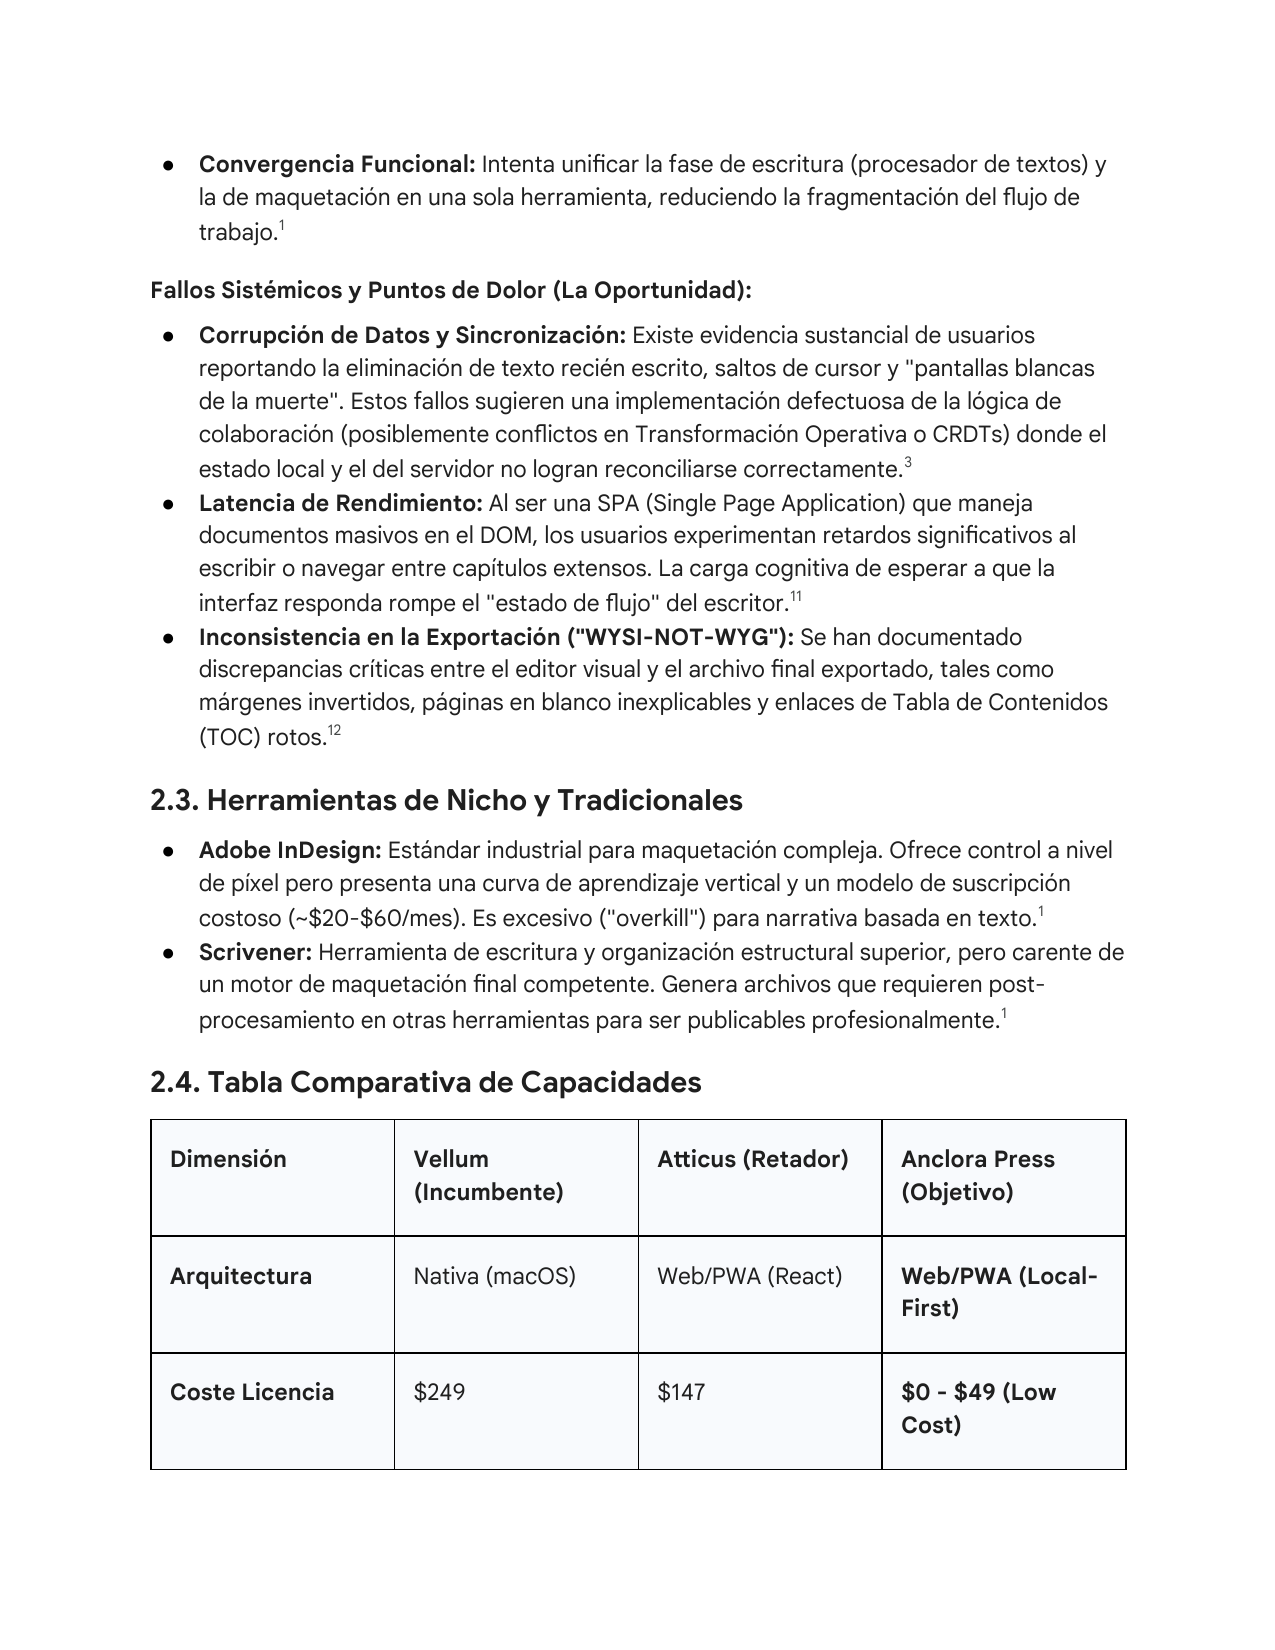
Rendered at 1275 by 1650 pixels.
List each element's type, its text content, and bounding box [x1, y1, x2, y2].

list Scrivener: Herramienta de escritura y organización estructural superior, pero carente de un motor de maquetación final competente. Genera archivos que requieren post-procesamiento en otras herramientas para ser publicables profesionalmente.1 [161, 938, 1125, 1035]
table_cell $147 [639, 1354, 881, 1469]
subtitle 2.4. Tabla Comparativa de Capacidades [150, 1064, 1125, 1101]
table_cell Web/PWA (Local-First) [883, 1237, 1125, 1352]
table_header Atticus (Retador) [639, 1120, 881, 1235]
table_cell Coste Licencia [152, 1354, 394, 1469]
table_cell Web/PWA (React) [639, 1237, 881, 1352]
table_cell $0 - $49 (Low Cost) [883, 1354, 1125, 1469]
subtitle 2.3. Herramientas de Nicho y Tradicionales [150, 782, 1125, 819]
table_cell Nativa (macOS) [395, 1237, 638, 1352]
text Fallos Sistémicos y Puntos de Dolor (La Oportunidad): [150, 277, 1125, 305]
table_cell $249 [395, 1354, 638, 1469]
list Inconsistencia en la Exportación ("WYSI-NOT-WYG"): Se han documentado discrepancias críticas entre el editor visual y el archivo final exportado, tales como márgenes invertidos, páginas en blanco inexplicables y enlaces de Tabla de Contenidos (TOC) rotos.12 [161, 623, 1125, 753]
list Corrupción de Datos y Sincronización: Existe evidencia sustancial de usuarios reportando la eliminación de texto recién escrito, saltos de cursor y "pantallas blancas de la muerte". Estos fallos sugieren una implementación defectuosa de la lógica de colaboración (posiblemente conflictos en Transformación Operativa o CRDTs) donde el estado local y el del servidor no logran reconciliarse correctamente.3 [161, 322, 1125, 484]
list Adobe InDesign: Estándar industrial para maquetación compleja. Ofrece control a nivel de píxel pero presenta una curva de aprendizaje vertical y un modelo de suscripción costoso (~$20-$60/mes). Es excesivo ("overkill") para narrativa basada en texto.1 [161, 836, 1125, 934]
table_header Anclora Press (Objetivo) [883, 1120, 1125, 1235]
list Latencia de Rendimiento: Al ser una SPA (Single Page Application) que maneja documentos masivos en el DOM, los usuarios experimentan retardos significativos al escribir o navegar entre capítulos extensos. La carga cognitiva de esperar a que la interfaz responda rompe el "estado de flujo" del escritor.11 [161, 489, 1125, 619]
list Convergencia Funcional: Intenta unificar la fase de escritura (procesador de textos) y la de maquetación en una sola herramienta, reduciendo la fragmentación del flujo de trabajo.1 [161, 150, 1125, 247]
table_cell Arquitectura [152, 1237, 394, 1352]
table_header Vellum (Incumbente) [395, 1120, 638, 1235]
table_header Dimensión [152, 1120, 394, 1235]
